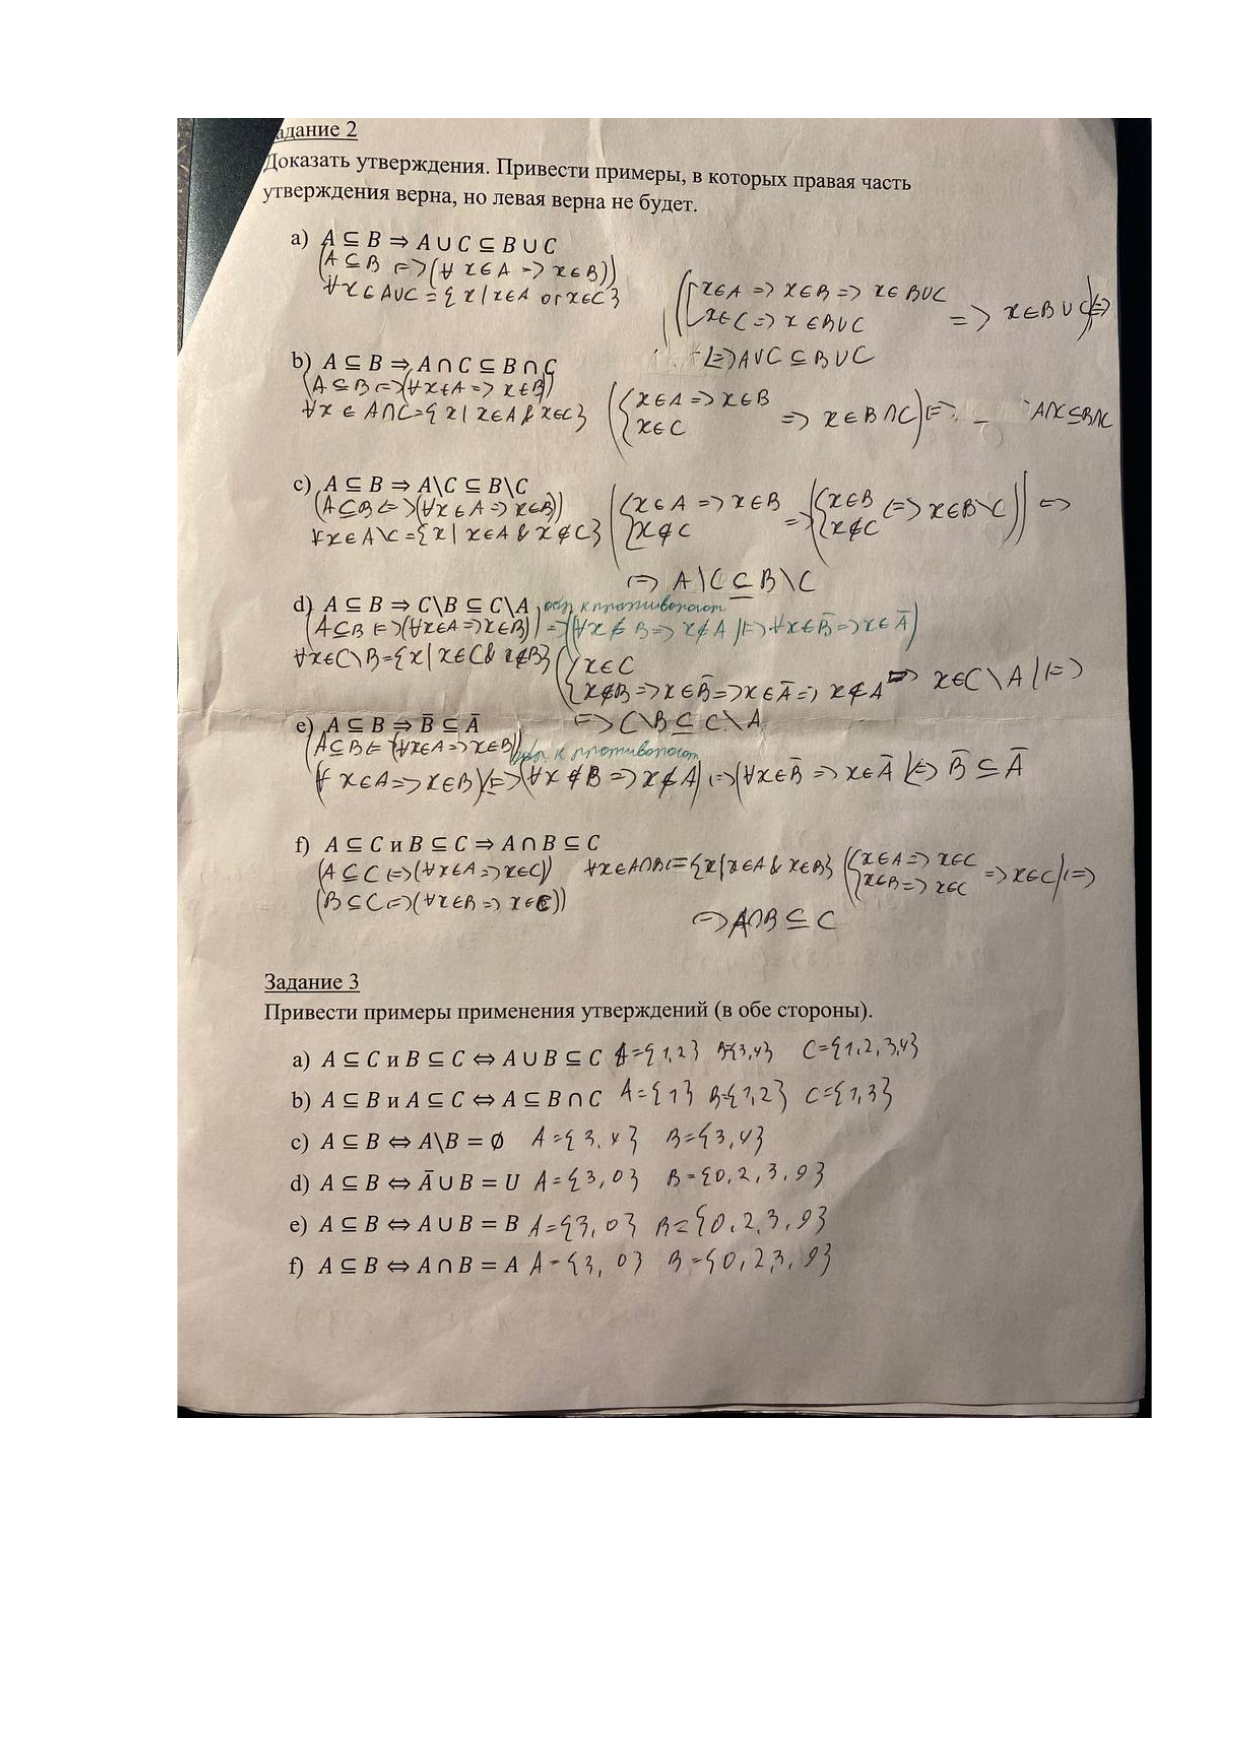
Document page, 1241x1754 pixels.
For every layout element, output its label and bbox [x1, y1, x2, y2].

picture [177, 118, 1152, 1418]
